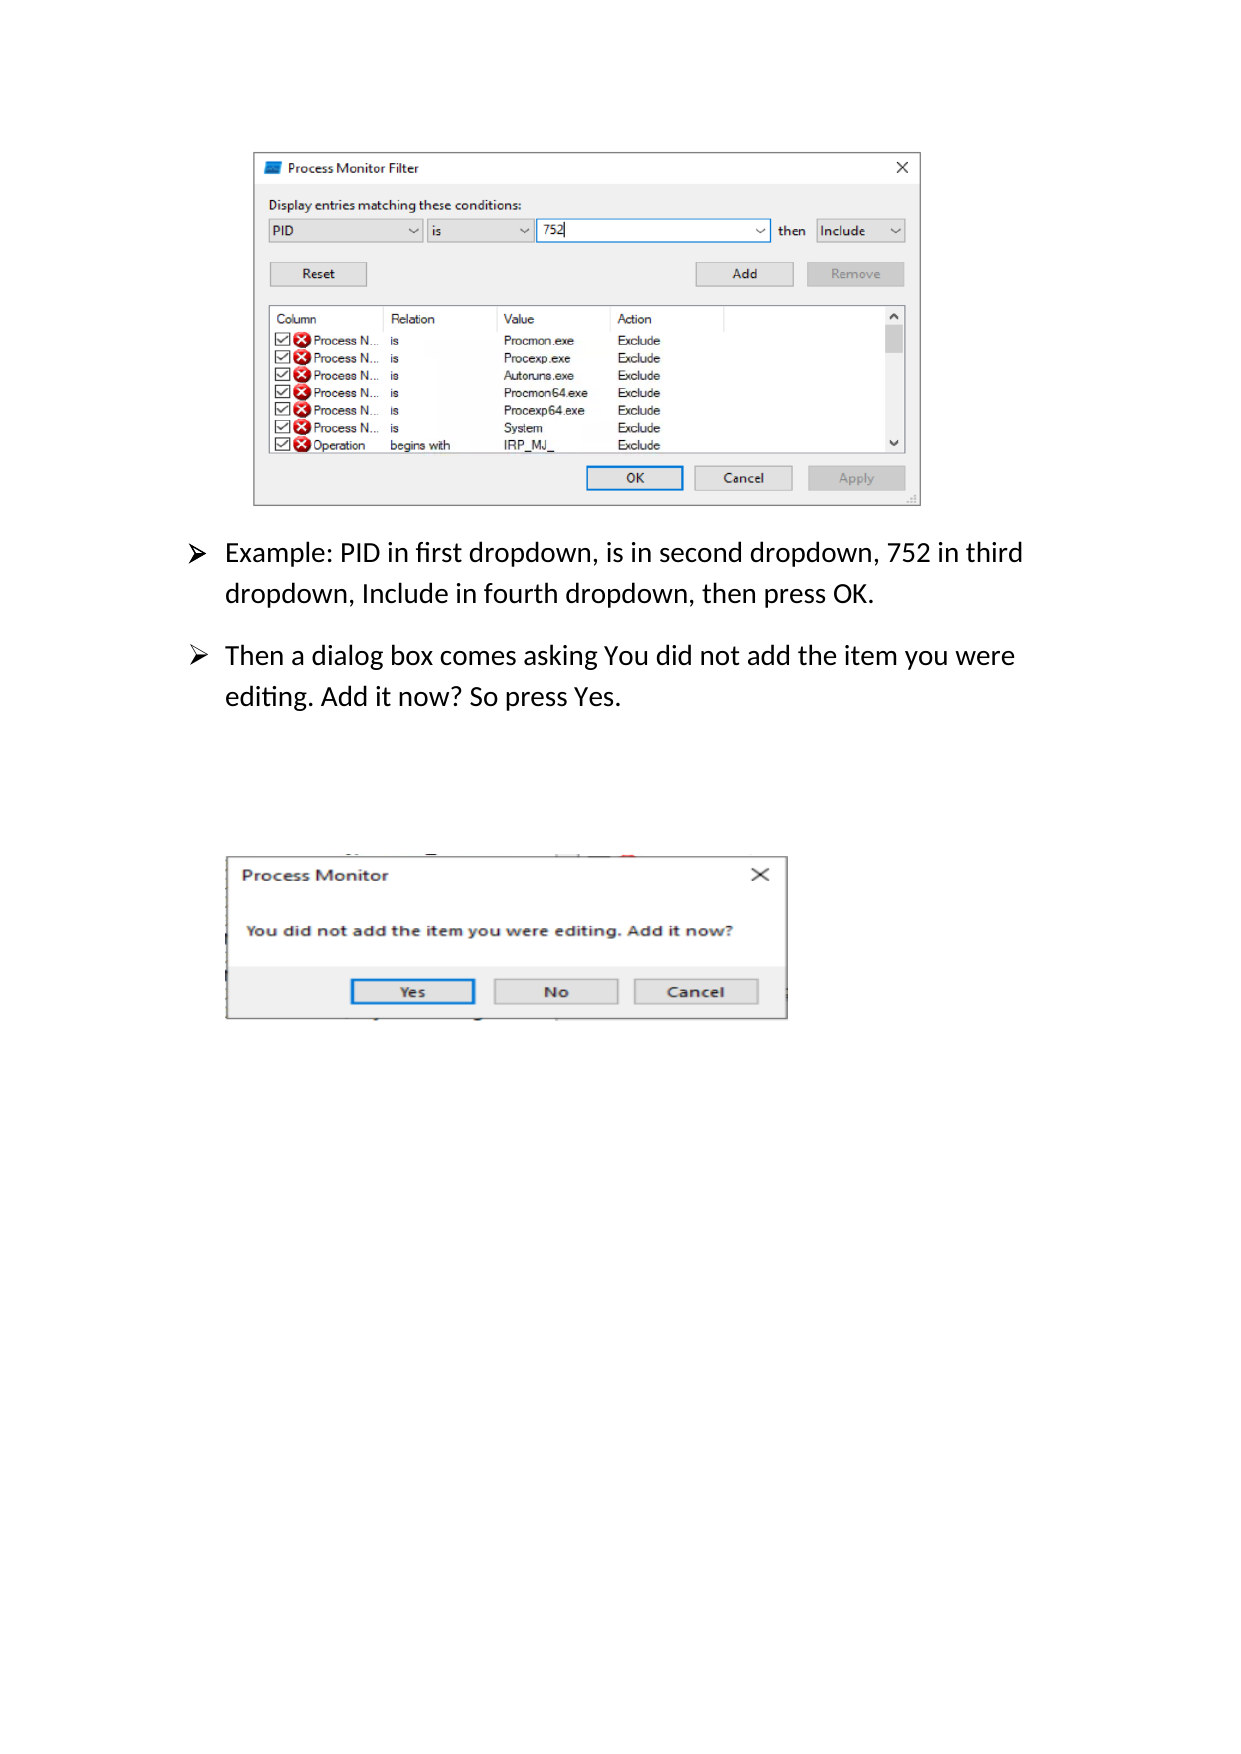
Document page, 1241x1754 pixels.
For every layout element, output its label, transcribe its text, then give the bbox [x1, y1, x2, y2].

picture [225, 854, 788, 1021]
picture [251, 149, 925, 509]
list Then a dialog box comes asking You did not add the item you were editing. Add it now? So press Yes. [187, 637, 1090, 713]
list Example: PID in first dropdown, is in second dropdown, 752 in third dropdown, Include in fourth dropdown, then press OK. [187, 534, 1090, 611]
